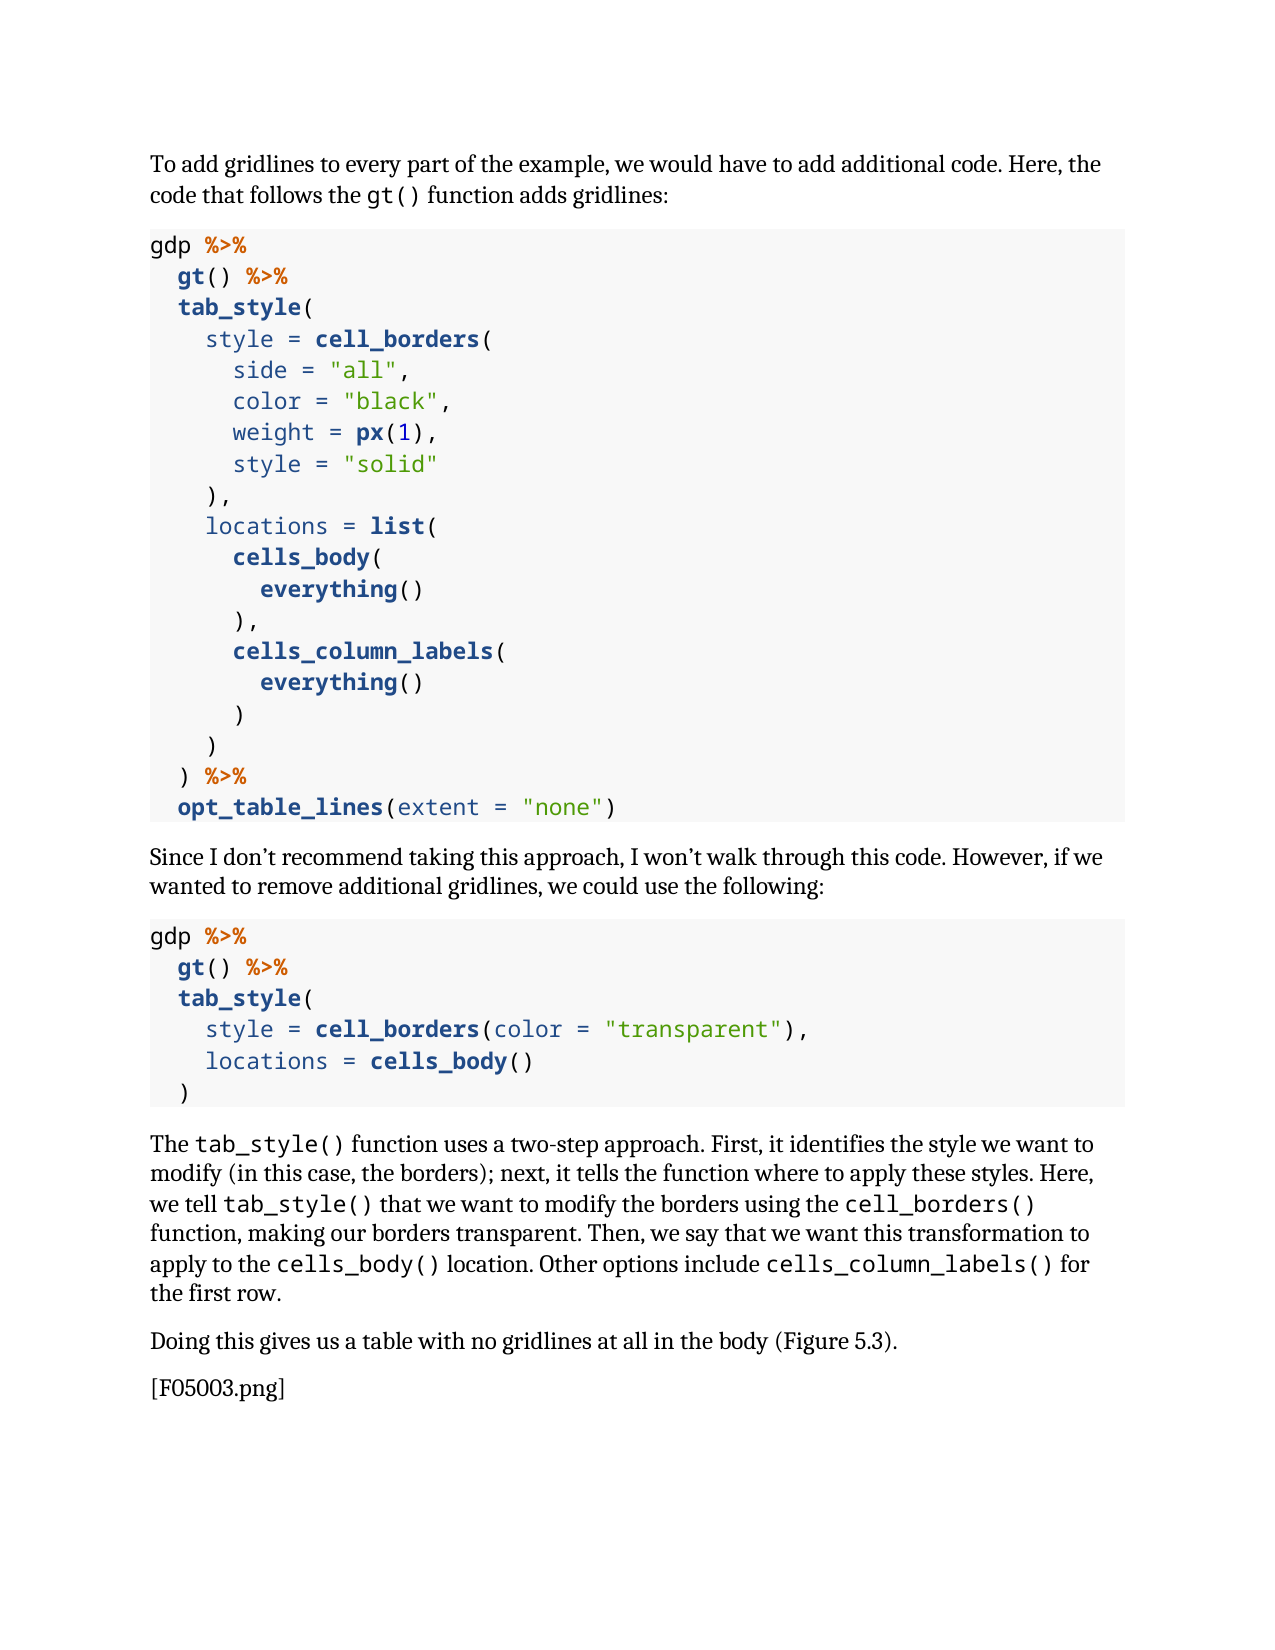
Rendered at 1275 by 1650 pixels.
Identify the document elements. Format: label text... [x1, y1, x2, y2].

text To add gridlines to every part of the example, we would have to add additional code. Here, the code that follows the gt() function adds gridlines: [150, 150, 1125, 210]
text The tab_style() function uses a two-step approach. First, it identifies the style we want to modify (in this case, the borders); next, it tells the function where to apply these styles. Here, we tell tab_style() that we want to modify the borders using the cell_borders() function, making our borders transparent. Then, we say that we want this transformation to apply to the cells_body() location. Other options include cells_column_labels() for the first row. [150, 1128, 1125, 1308]
text [F05003.png] [150, 1374, 1125, 1403]
text gdp %>% gt() %>% tab_style( style = cell_borders( side = "all", color = "black", weight = px(1), style = "solid" ), locations = list( cells_body( everything() ), cells_column_labels( everything() ) ) ) %>% opt_table_lines(extent = "none") [150, 229, 1125, 822]
text Doing this gives us a table with no gridlines at all in the body (Figure 5.3). [150, 1327, 1125, 1355]
text Since I don’t recommend taking this approach, I won’t walk through this code. However, if we wanted to remove additional gridlines, we could use the following: [150, 843, 1125, 901]
text gdp %>% gt() %>% tab_style( style = cell_borders(color = "transparent"), locations = cells_body() ) [150, 919, 1125, 1107]
